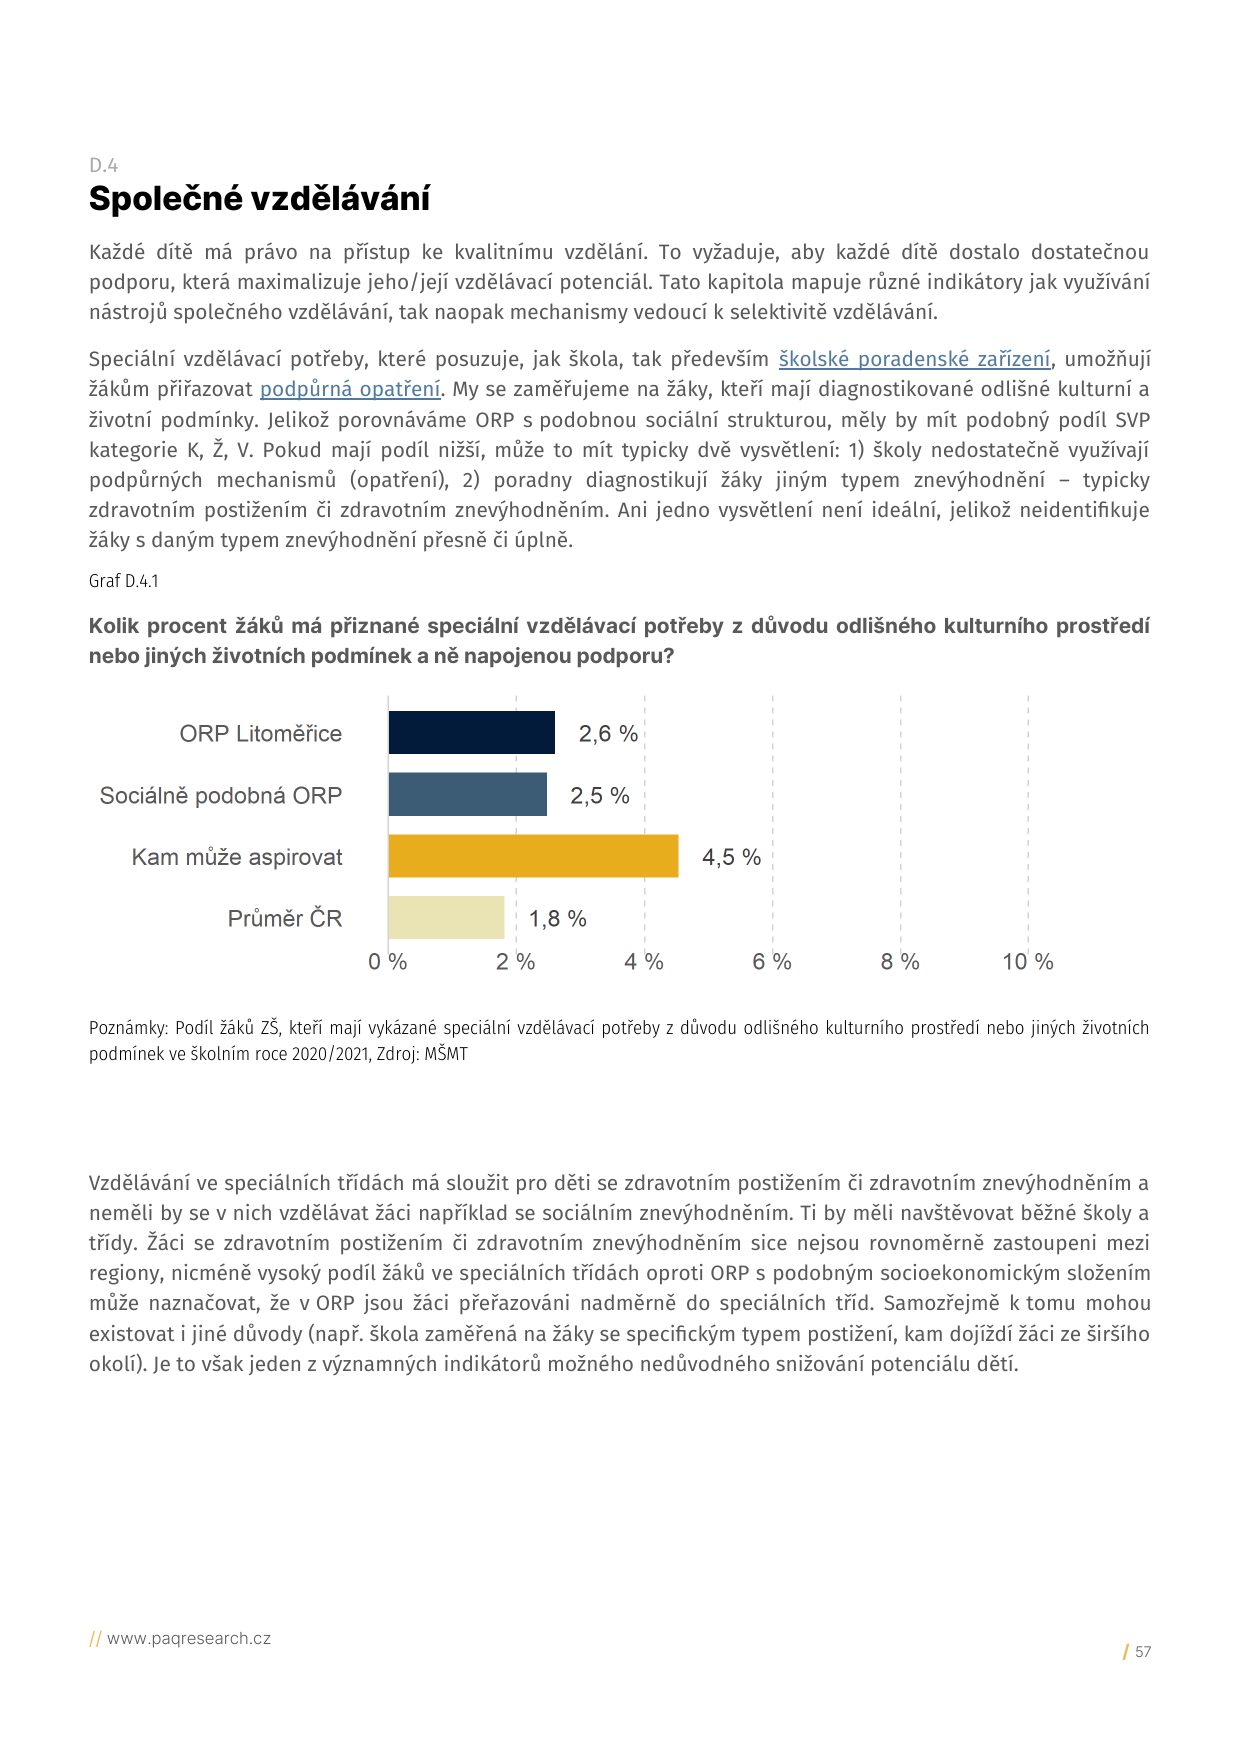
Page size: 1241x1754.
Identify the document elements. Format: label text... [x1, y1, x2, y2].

text Každé dítě má právo na přístup ke kvalitnímu vzdělání. To vyžaduje, aby každé dítě dostalo dostatečnou podporu, která maximalizuje jeho/její vzdělávací potenciál. Tato kapitola mapuje různé indikátory jak využívání nástrojů společného vzdělávání, tak naopak mechanismy vedoucí k selektivitě vzdělávání. [89, 235, 1152, 325]
text Graf D.4.1 [89, 570, 1152, 593]
text Poznámky: Podíl žáků ZŠ, kteří mají vykázané speciální vzdělávací potřeby z důvodu odlišného kulturního prostředí nebo jiných životních podmínek ve školním roce 2020/2021, Zdroj: MŠMT [89, 1017, 1152, 1065]
text Vzdělávání ve speciálních třídách má sloužit pro děti se zdravotním postižením či zdravotním znevýhodněním a neměli by se v nich vzdělávat žáci například se sociálním znevýhodněním. Ti by měli navštěvovat běžné školy a třídy. Žáci se zdravotním postižením či zdravotním znevýhodněním sice nejsou rovnoměrně zastoupeni mezi regiony, nicméně vysoký podíl žáků ve speciálních třídách oproti ORP s podobným socioekonomickým složením může naznačovat, že v ORP jsou žáci přeřazováni nadměrně do speciálních tříd. Samozřejmě k tomu mohou existovat i jiné důvody (např. škola zaměřená na žáky se specifickým typem postižení, kam dojíždí žáci ze širšího okolí). Je to však jeden z významných indikátorů možného nedůvodného snižování potenciálu dětí. [89, 1165, 1152, 1377]
text Kolik procent žáků má přiznané speciální vzdělávací potřeby z důvodu odlišného kulturního prostředí nebo jiných životních podmínek a ně napojenou podporu? [89, 608, 1152, 669]
subtitle Společné vzdělávání [89, 178, 1152, 218]
text D.4 [89, 148, 1152, 178]
picture [88, 668, 1139, 1001]
text Speciální vzdělávací potřeby, které posuzuje, jak škola, tak především školské poradenské zařízení, umožňují žákům přiřazovat podpůrná opatření. My se zaměřujeme na žáky, kteří mají diagnostikované odlišné kulturní a životní podmínky. Jelikož porovnáváme ORP s podobnou sociální strukturou, měly by mít podobný podíl SVP kategorie K, Ž, V. Pokud mají podíl nižší, může to mít typicky dvě vysvětlení: 1) školy nedostatečně využívají podpůrných mechanismů (opatření), 2) poradny diagnostikují žáky jiným typem znevýhodnění – typicky zdravotním postižením či zdravotním znevýhodněním. Ani jedno vysvětlení není ideální, jelikož neidentifikuje žáky s daným typem znevýhodnění přesně či úplně. [89, 342, 1152, 553]
